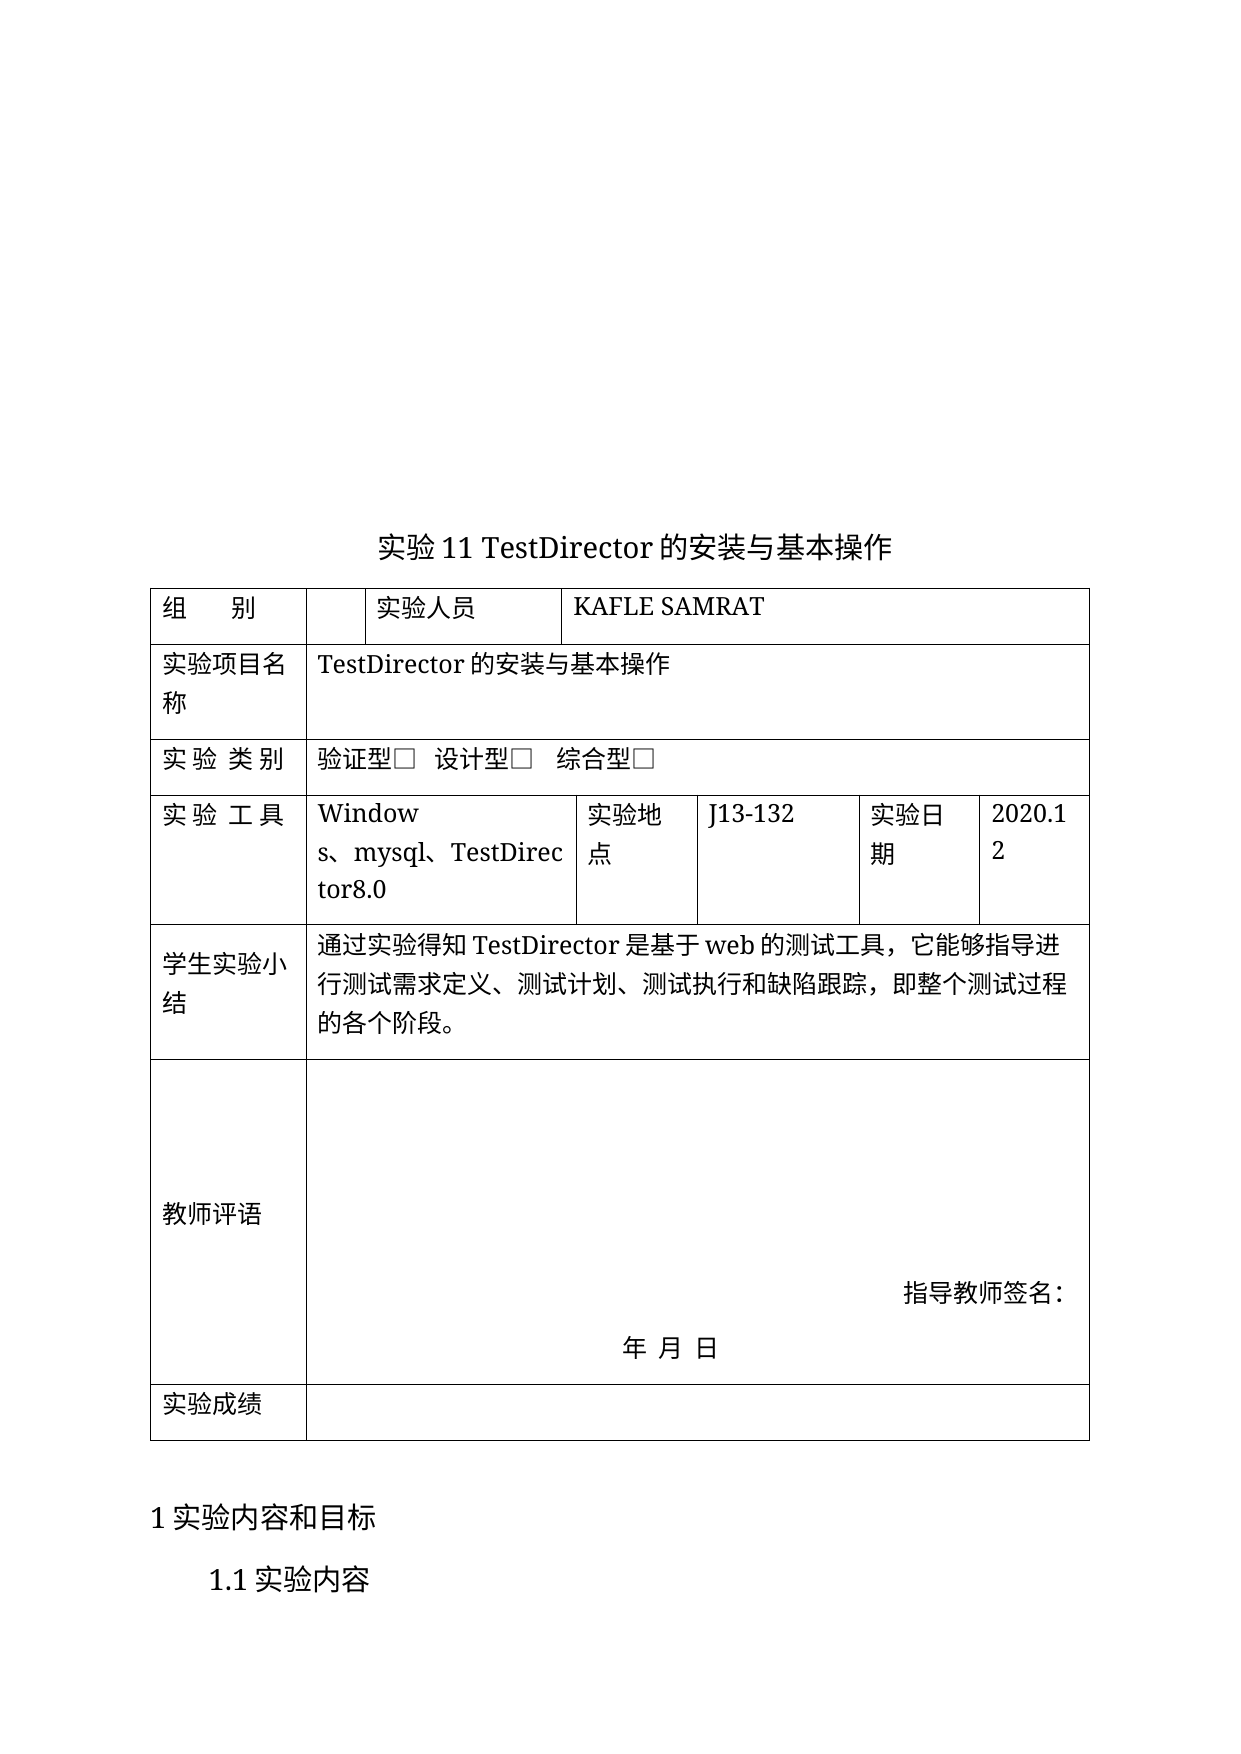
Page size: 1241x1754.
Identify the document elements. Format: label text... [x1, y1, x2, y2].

table_cell 通过实验得知TestDirector是基于web的测试工具，它能够指导进行测试需求定义、测试计划、测试执行和缺陷跟踪，即整个测试过程的各个阶段。 [307, 925, 1089, 1058]
table_cell 实验日期 [860, 796, 979, 924]
table_cell 实 验 类 别 [151, 740, 306, 794]
table_cell 实验成绩 [151, 1385, 306, 1440]
table_header [307, 589, 365, 643]
text 实验11 TestDirector的安装与基本操作 [150, 525, 1090, 567]
table_header 实验人员 [366, 589, 561, 643]
table_cell 实 验 工 具 [151, 796, 306, 924]
table_cell [307, 1385, 1089, 1440]
table_cell 实验地点 [577, 796, 697, 924]
text 1实验内容和目标 [150, 1494, 1090, 1537]
table_cell 学生实验小结 [151, 925, 306, 1058]
table_cell 2020.12 [980, 796, 1089, 924]
table_cell TestDirector的安装与基本操作 [307, 645, 1089, 738]
text 1.1实验内容 [150, 1557, 1090, 1599]
table_cell 指导教师签名： 年 月 日 [307, 1060, 1089, 1384]
table_cell 实验项目名称 [151, 645, 306, 738]
table_cell J13-132 [698, 796, 859, 924]
table_header KAFLE SAMRAT [562, 589, 1089, 643]
table_cell 验证型□ 设计型□ 综合型□ [307, 740, 1089, 794]
table_header 组 别 [151, 589, 306, 643]
table_cell Windows、mysql、TestDirector8.0 [307, 796, 576, 924]
table_cell 教师评语 [151, 1060, 306, 1384]
